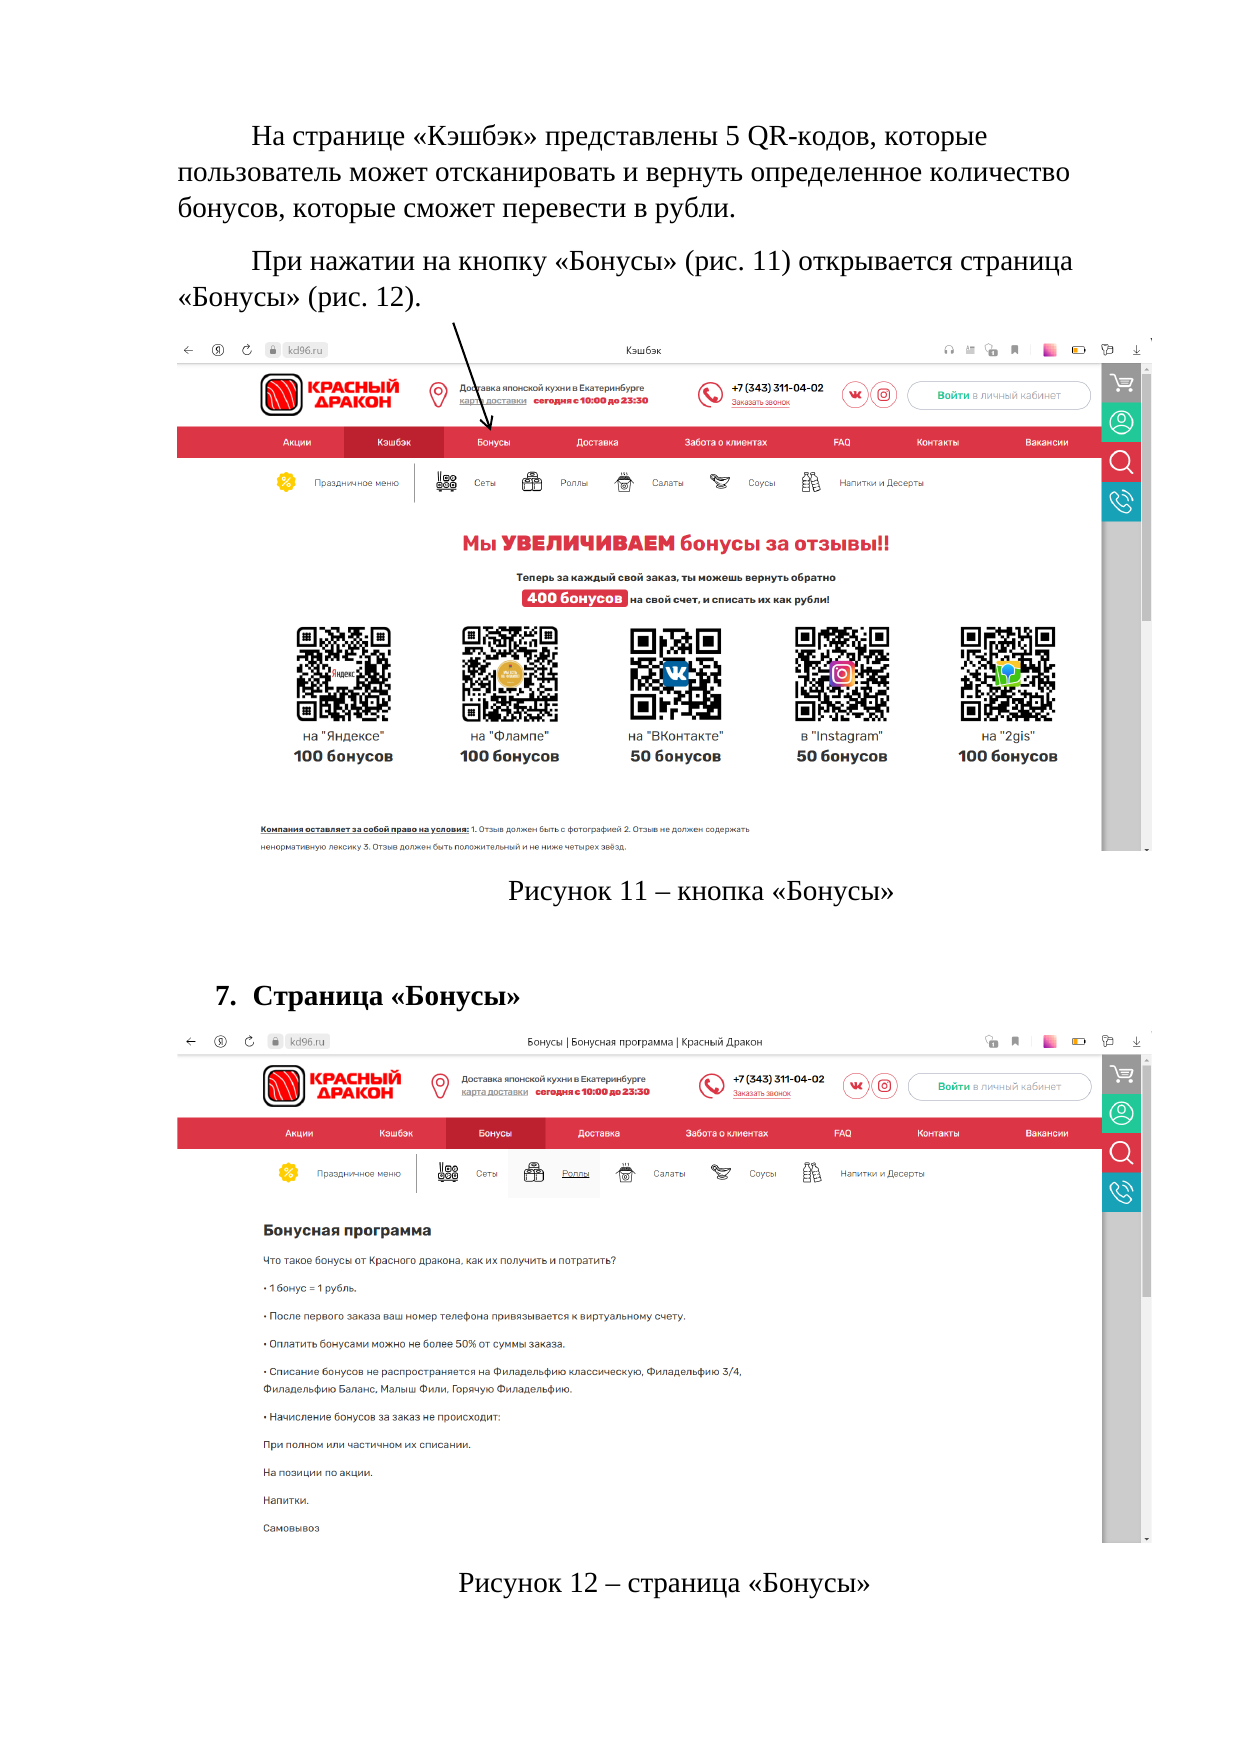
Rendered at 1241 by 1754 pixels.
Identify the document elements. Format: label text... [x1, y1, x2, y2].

text При нажатии на кнопку «Бонусы» (рис. 11) открывается страница «Бонусы» (рис. 12). [177, 243, 1152, 313]
picture [177, 338, 1152, 851]
text Рисунок 12 – страница «Бонусы» [177, 1543, 1152, 1598]
list Страница «Бонусы» [215, 978, 1152, 1012]
text На странице «Кэшбэк» представлены 5 QR-кодов, которые пользователь может отсканировать и вернуть определенное количество бонусов, которые сможет перевести в рубли. [177, 118, 1152, 224]
text Рисунок 11 – кнопка «Бонусы» [177, 851, 1152, 906]
picture [177, 1031, 1152, 1543]
